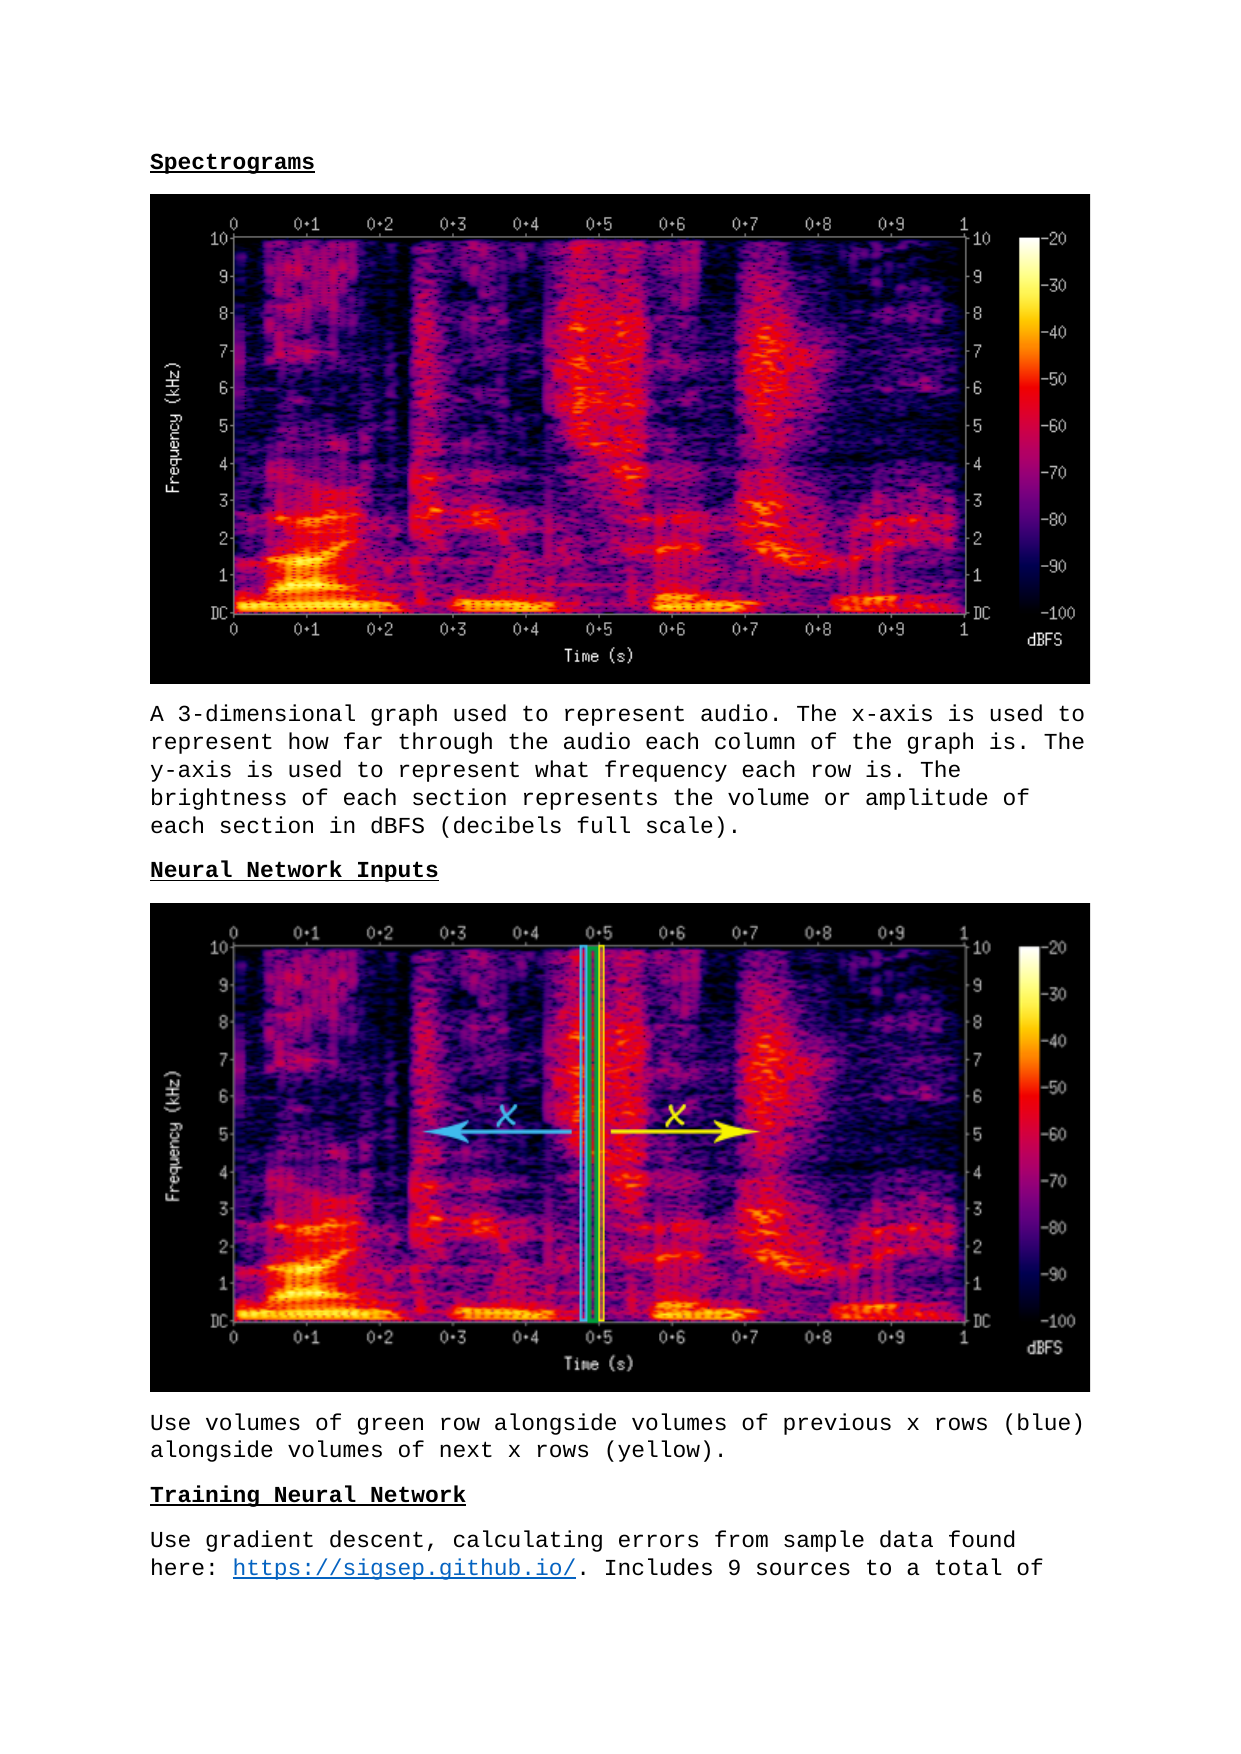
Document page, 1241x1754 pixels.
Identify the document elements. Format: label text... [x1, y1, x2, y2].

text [150, 1528, 1090, 1582]
picture [150, 194, 1091, 684]
picture [150, 903, 1091, 1392]
text Use volumes of green row alongside volumes of previous x rows (blue) alongside volumes of next x rows (yellow). [150, 1411, 1090, 1465]
text Neural Network Inputs [150, 859, 1090, 885]
text Training Neural Network [150, 1483, 1090, 1509]
text A 3-dimensional graph used to represent audio. The x-axis is used to represent how far through the audio each column of the graph is. The y-axis is used to represent what frequency each row is. The brightness of each section represents the volume or amplitude of each section in dBFS (decibels full scale). [150, 702, 1090, 840]
text Spectrograms [150, 150, 1090, 176]
